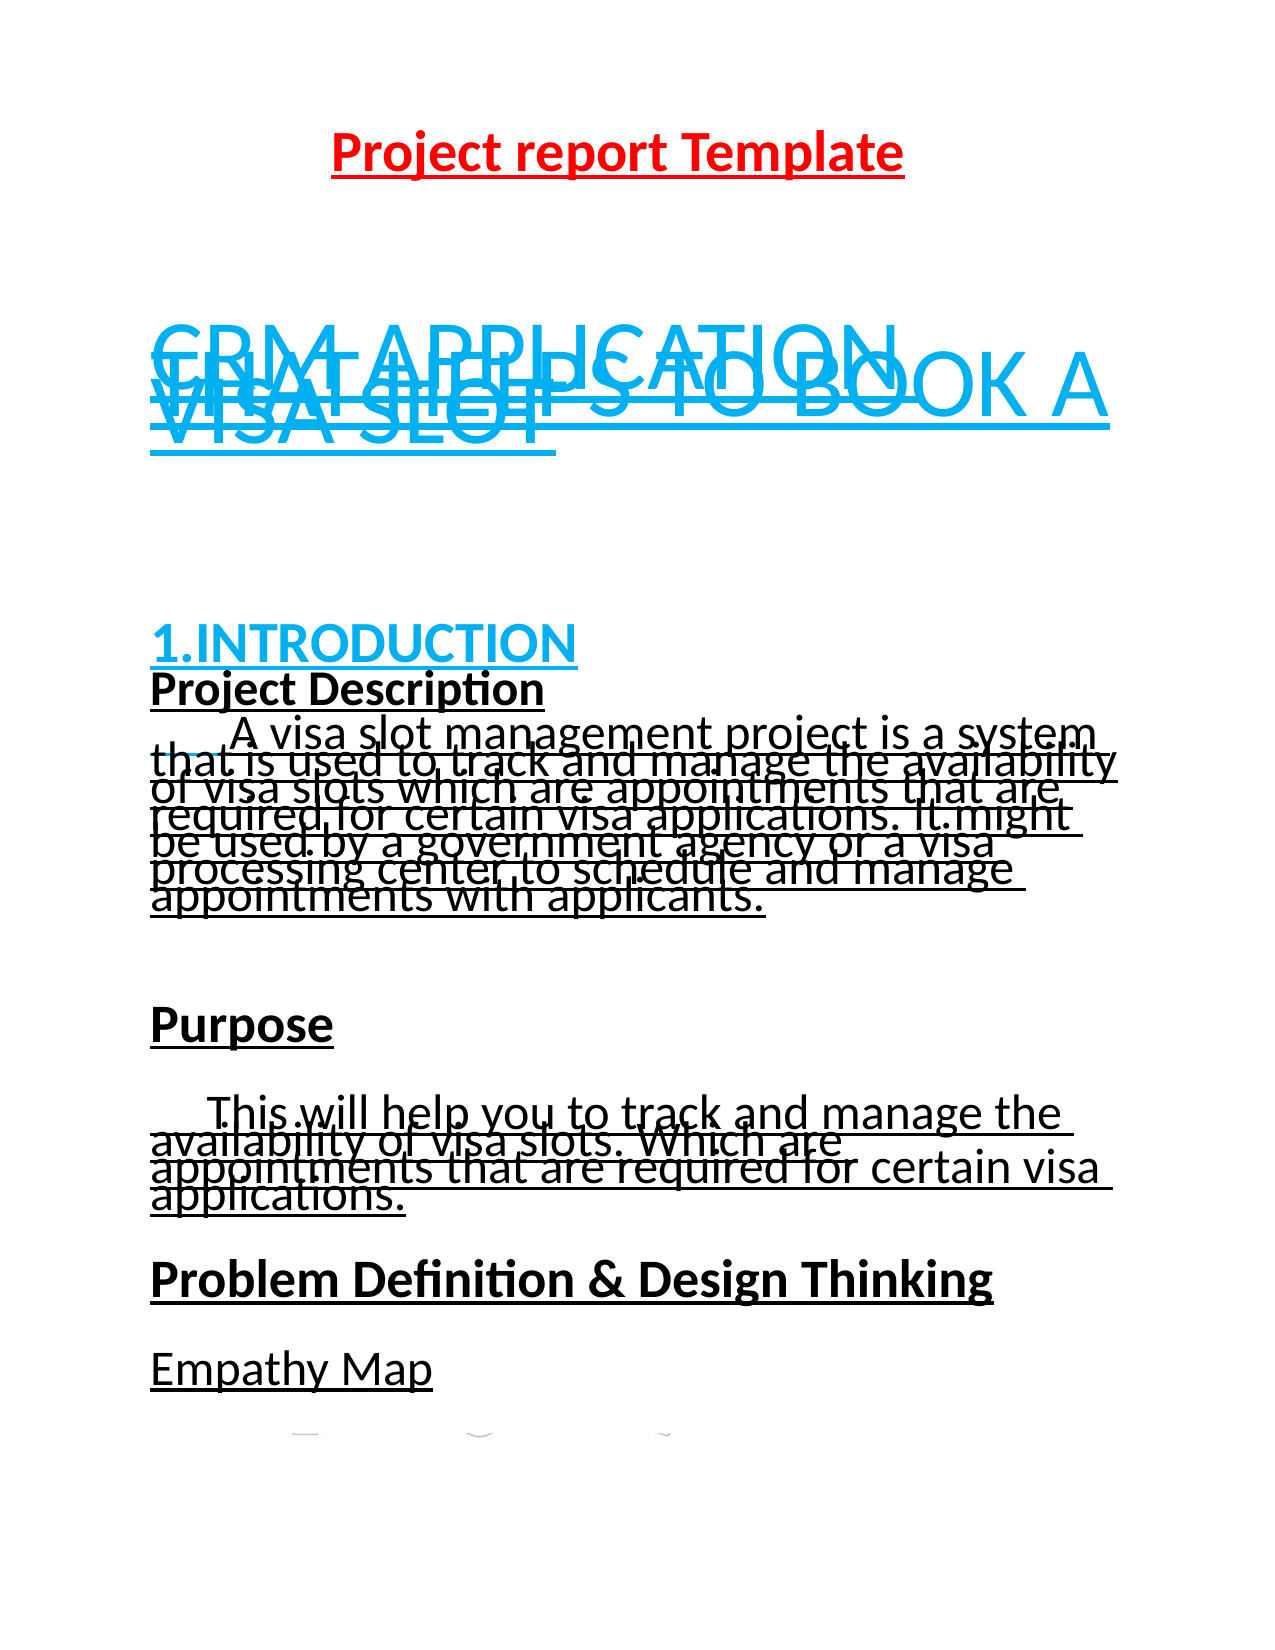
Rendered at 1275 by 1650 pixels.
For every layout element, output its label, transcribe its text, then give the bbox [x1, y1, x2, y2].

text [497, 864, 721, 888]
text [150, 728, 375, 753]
text Problem Definition & Design Thinking [150, 1276, 740, 1301]
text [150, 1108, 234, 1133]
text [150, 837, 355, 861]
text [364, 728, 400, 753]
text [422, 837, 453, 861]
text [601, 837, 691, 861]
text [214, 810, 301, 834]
text Purpose [150, 1021, 230, 1046]
text CRM APPLICATION THAT HELPS TO BOOK A VISA SLOT [150, 368, 1125, 449]
text Empathy Map [318, 1363, 409, 1388]
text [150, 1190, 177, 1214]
text Problem Definition & Design Thinking [976, 1276, 1125, 1303]
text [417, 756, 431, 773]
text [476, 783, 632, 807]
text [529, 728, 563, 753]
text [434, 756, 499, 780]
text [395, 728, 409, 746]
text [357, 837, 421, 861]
text This will help you to track and manage the availability of visa slots. Which are appointments that are required for certain visa applications. [208, 1108, 1125, 1216]
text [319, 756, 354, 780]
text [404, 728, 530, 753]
text Project report Template [150, 150, 417, 177]
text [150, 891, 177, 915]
text Empathy Map [150, 1363, 217, 1388]
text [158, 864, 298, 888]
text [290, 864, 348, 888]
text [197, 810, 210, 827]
text A visa slot management project is a system that is used to track and manage the availability of visa slots which are appointments that are required for certain visa applications. It might be used by a government agency or a visa processing center to schedule and manage appointments with applicants. [604, 728, 1125, 917]
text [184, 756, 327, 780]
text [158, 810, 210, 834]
text Project report Template [793, 150, 1125, 177]
text Project Description [229, 684, 438, 709]
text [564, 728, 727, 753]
text Project Description [444, 684, 1125, 711]
text Empathy Map [414, 1363, 1125, 1390]
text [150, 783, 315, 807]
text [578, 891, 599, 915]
text Empathy Map [222, 1363, 315, 1388]
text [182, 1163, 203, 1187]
text Project Description [150, 684, 223, 709]
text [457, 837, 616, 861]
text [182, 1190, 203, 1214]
text Project report Template [424, 150, 568, 175]
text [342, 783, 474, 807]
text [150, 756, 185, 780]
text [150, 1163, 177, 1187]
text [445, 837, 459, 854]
text Problem Definition & Design Thinking [743, 1276, 973, 1301]
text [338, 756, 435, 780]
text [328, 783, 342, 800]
text Purpose [237, 1021, 1125, 1047]
text 1.INTRODUCTION [150, 640, 1125, 667]
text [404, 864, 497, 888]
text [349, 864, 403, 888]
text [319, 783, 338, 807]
text Project report Template [576, 150, 785, 175]
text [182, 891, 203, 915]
